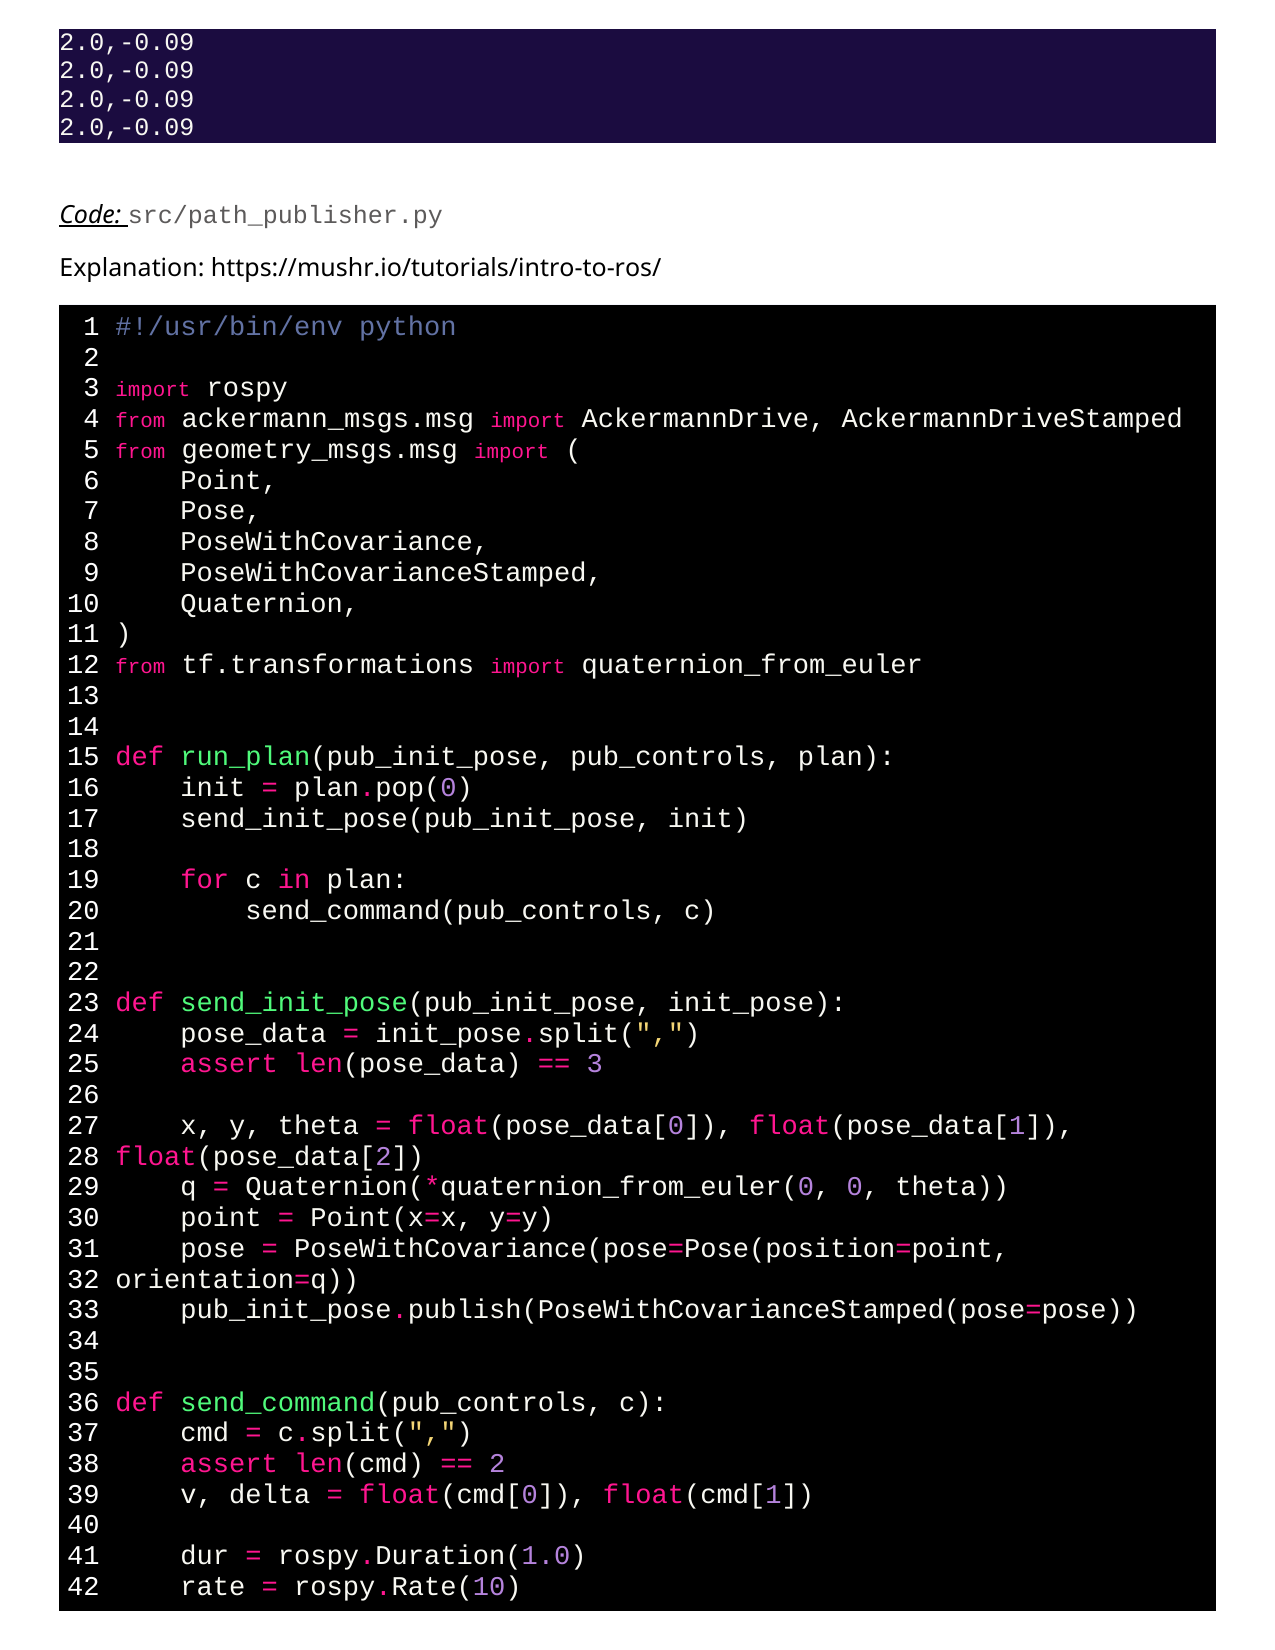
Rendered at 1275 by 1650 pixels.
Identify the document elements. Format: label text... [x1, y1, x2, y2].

text Code: src/path_publisher.py [59, 196, 1216, 231]
text 2.0,-0.09 [59, 29, 1216, 58]
text 2.0,-0.09 [59, 114, 1216, 143]
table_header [107, 305, 1216, 1611]
text Explanation: https://mushr.io/tutorials/intro-to-ros/ [59, 250, 1216, 284]
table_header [59, 305, 107, 1611]
text 2.0,-0.09 [59, 86, 1216, 114]
text 2.0,-0.09 [59, 58, 1216, 86]
